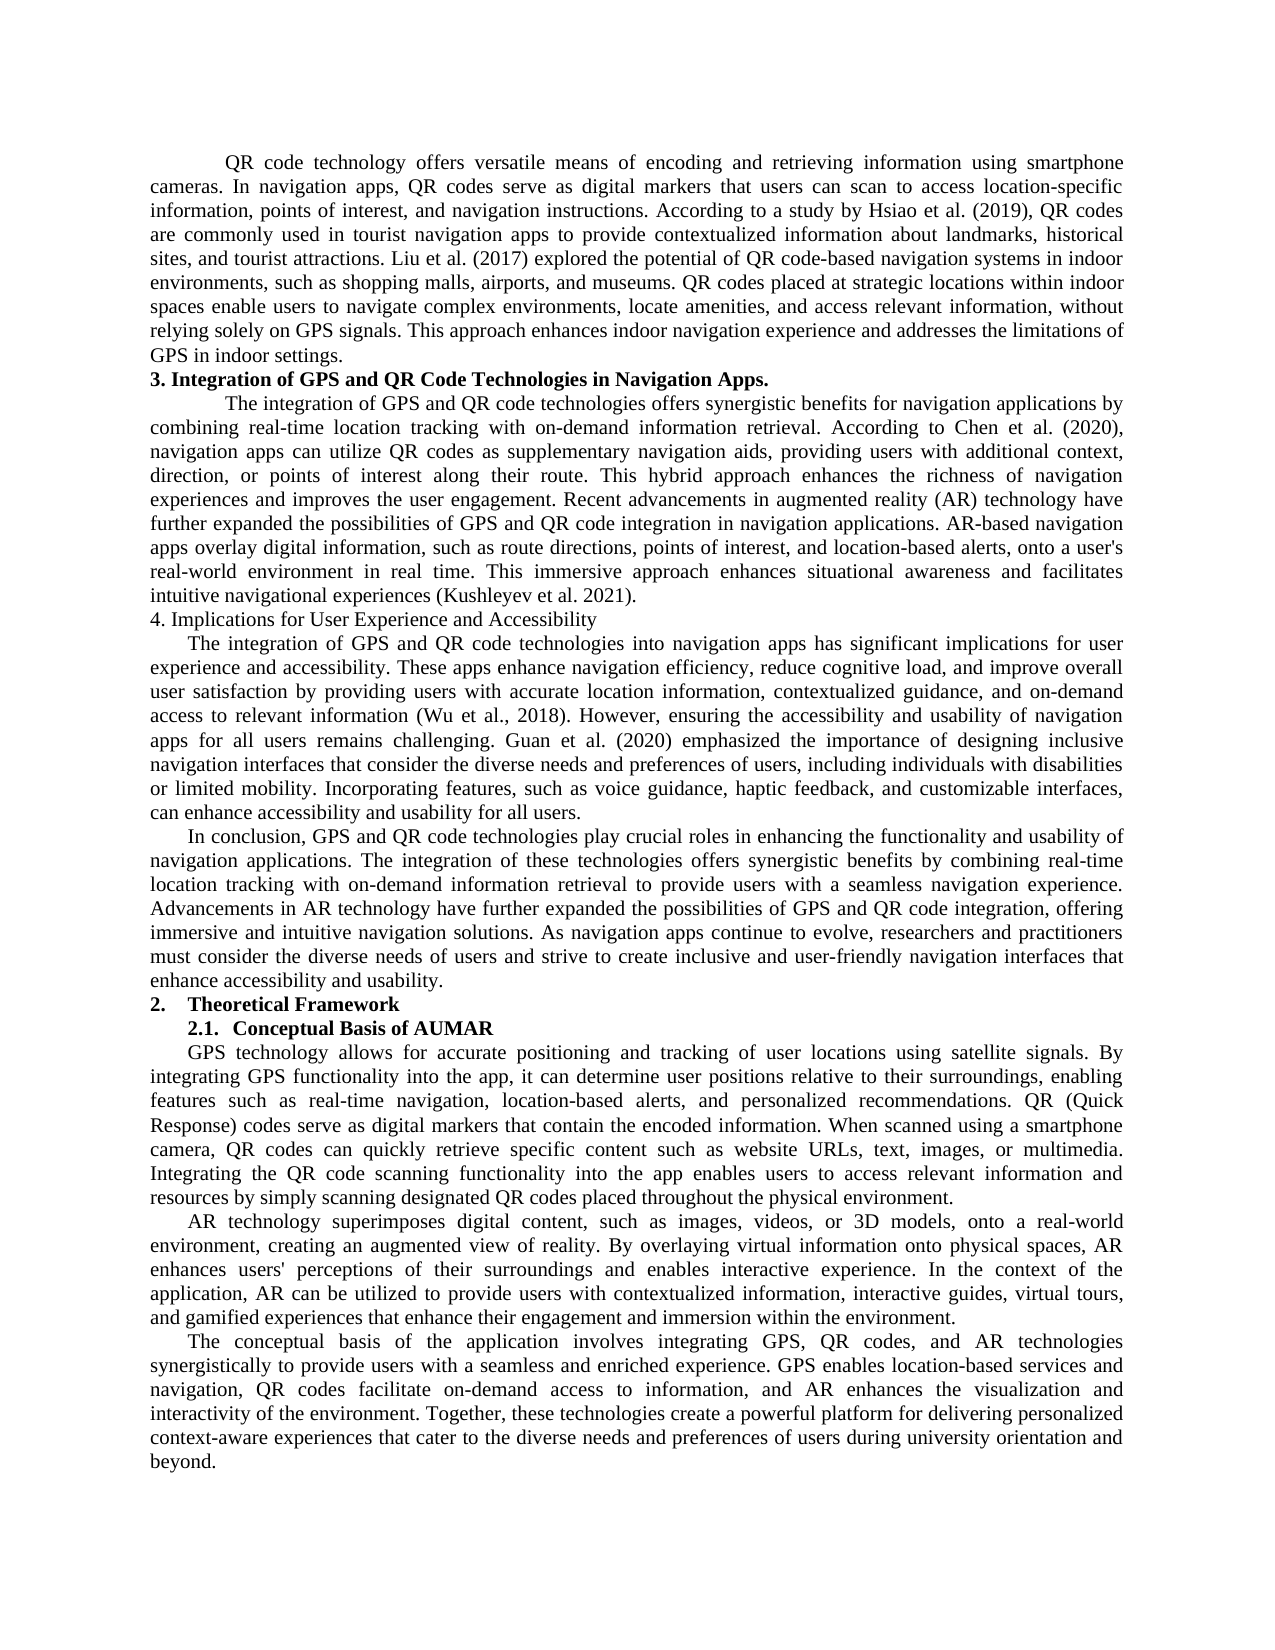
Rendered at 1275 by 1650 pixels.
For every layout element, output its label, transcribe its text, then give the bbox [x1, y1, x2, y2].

text The integration of GPS and QR code technologies offers synergistic benefits for navigation applications by combining real-time location tracking with on-demand information retrieval. According to Chen et al. (2020), navigation apps can utilize QR codes as supplementary navigation aids, providing users with additional context, direction, or points of interest along their route. This hybrid approach enhances the richness of navigation experiences and improves the user engagement. Recent advancements in augmented reality (AR) technology have further expanded the possibilities of GPS and QR code integration in navigation applications. AR-based navigation apps overlay digital information, such as route directions, points of interest, and location-based alerts, onto a user's real-world environment in real time. This immersive approach enhances situational awareness and facilitates intuitive navigational experiences (Kushleyev et al. 2021). [150, 391, 1125, 607]
list Conceptual Basis of AUMAR [187, 1016, 1125, 1040]
text In conclusion, GPS and QR code technologies play crucial roles in enhancing the functionality and usability of navigation applications. The integration of these technologies offers synergistic benefits by combining real-time location tracking with on-demand information retrieval to provide users with a seamless navigation experience. Advancements in AR technology have further expanded the possibilities of GPS and QR code integration, offering immersive and intuitive navigation solutions. As navigation apps continue to evolve, researchers and practitioners must consider the diverse needs of users and strive to create inclusive and user-friendly navigation interfaces that enhance accessibility and usability. [150, 824, 1125, 992]
text 3. Integration of GPS and QR Code Technologies in Navigation Apps. [150, 367, 1125, 391]
text GPS technology allows for accurate positioning and tracking of user locations using satellite signals. By integrating GPS functionality into the app, it can determine user positions relative to their surroundings, enabling features such as real-time navigation, location-based alerts, and personalized recommendations. QR (Quick Response) codes serve as digital markers that contain the encoded information. When scanned using a smartphone camera, QR codes can quickly retrieve specific content such as website URLs, text, images, or multimedia. Integrating the QR code scanning functionality into the app enables users to access relevant information and resources by simply scanning designated QR codes placed throughout the physical environment. [150, 1040, 1125, 1209]
text QR code technology offers versatile means of encoding and retrieving information using smartphone cameras. In navigation apps, QR codes serve as digital markers that users can scan to access location-specific information, points of interest, and navigation instructions. According to a study by Hsiao et al. (2019), QR codes are commonly used in tourist navigation apps to provide contextualized information about landmarks, historical sites, and tourist attractions. Liu et al. (2017) explored the potential of QR code-based navigation systems in indoor environments, such as shopping malls, airports, and museums. QR codes placed at strategic locations within indoor spaces enable users to navigate complex environments, locate amenities, and access relevant information, without relying solely on GPS signals. This approach enhances indoor navigation experience and addresses the limitations of GPS in indoor settings. [150, 150, 1125, 367]
text The integration of GPS and QR code technologies into navigation apps has significant implications for user experience and accessibility. These apps enhance navigation efficiency, reduce cognitive load, and improve overall user satisfaction by providing users with accurate location information, contextualized guidance, and on-demand access to relevant information (Wu et al., 2018). However, ensuring the accessibility and usability of navigation apps for all users remains challenging. Guan et al. (2020) emphasized the importance of designing inclusive navigation interfaces that consider the diverse needs and preferences of users, including individuals with disabilities or limited mobility. Incorporating features, such as voice guidance, haptic feedback, and customizable interfaces, can enhance accessibility and usability for all users. [150, 631, 1125, 824]
text 4. Implications for User Experience and Accessibility [150, 607, 1125, 631]
text The conceptual basis of the application involves integrating GPS, QR codes, and AR technologies synergistically to provide users with a seamless and enriched experience. GPS enables location-based services and navigation, QR codes facilitate on-demand access to information, and AR enhances the visualization and interactivity of the environment. Together, these technologies create a powerful platform for delivering personalized context-aware experiences that cater to the diverse needs and preferences of users during university orientation and beyond. [150, 1329, 1125, 1473]
text AR technology superimposes digital content, such as images, videos, or 3D models, onto a real-world environment, creating an augmented view of reality. By overlaying virtual information onto physical spaces, AR enhances users' perceptions of their surroundings and enables interactive experience. In the context of the application, AR can be utilized to provide users with contextualized information, interactive guides, virtual tours, and gamified experiences that enhance their engagement and immersion within the environment. [150, 1209, 1125, 1329]
list Theoretical Framework [150, 992, 1125, 1016]
